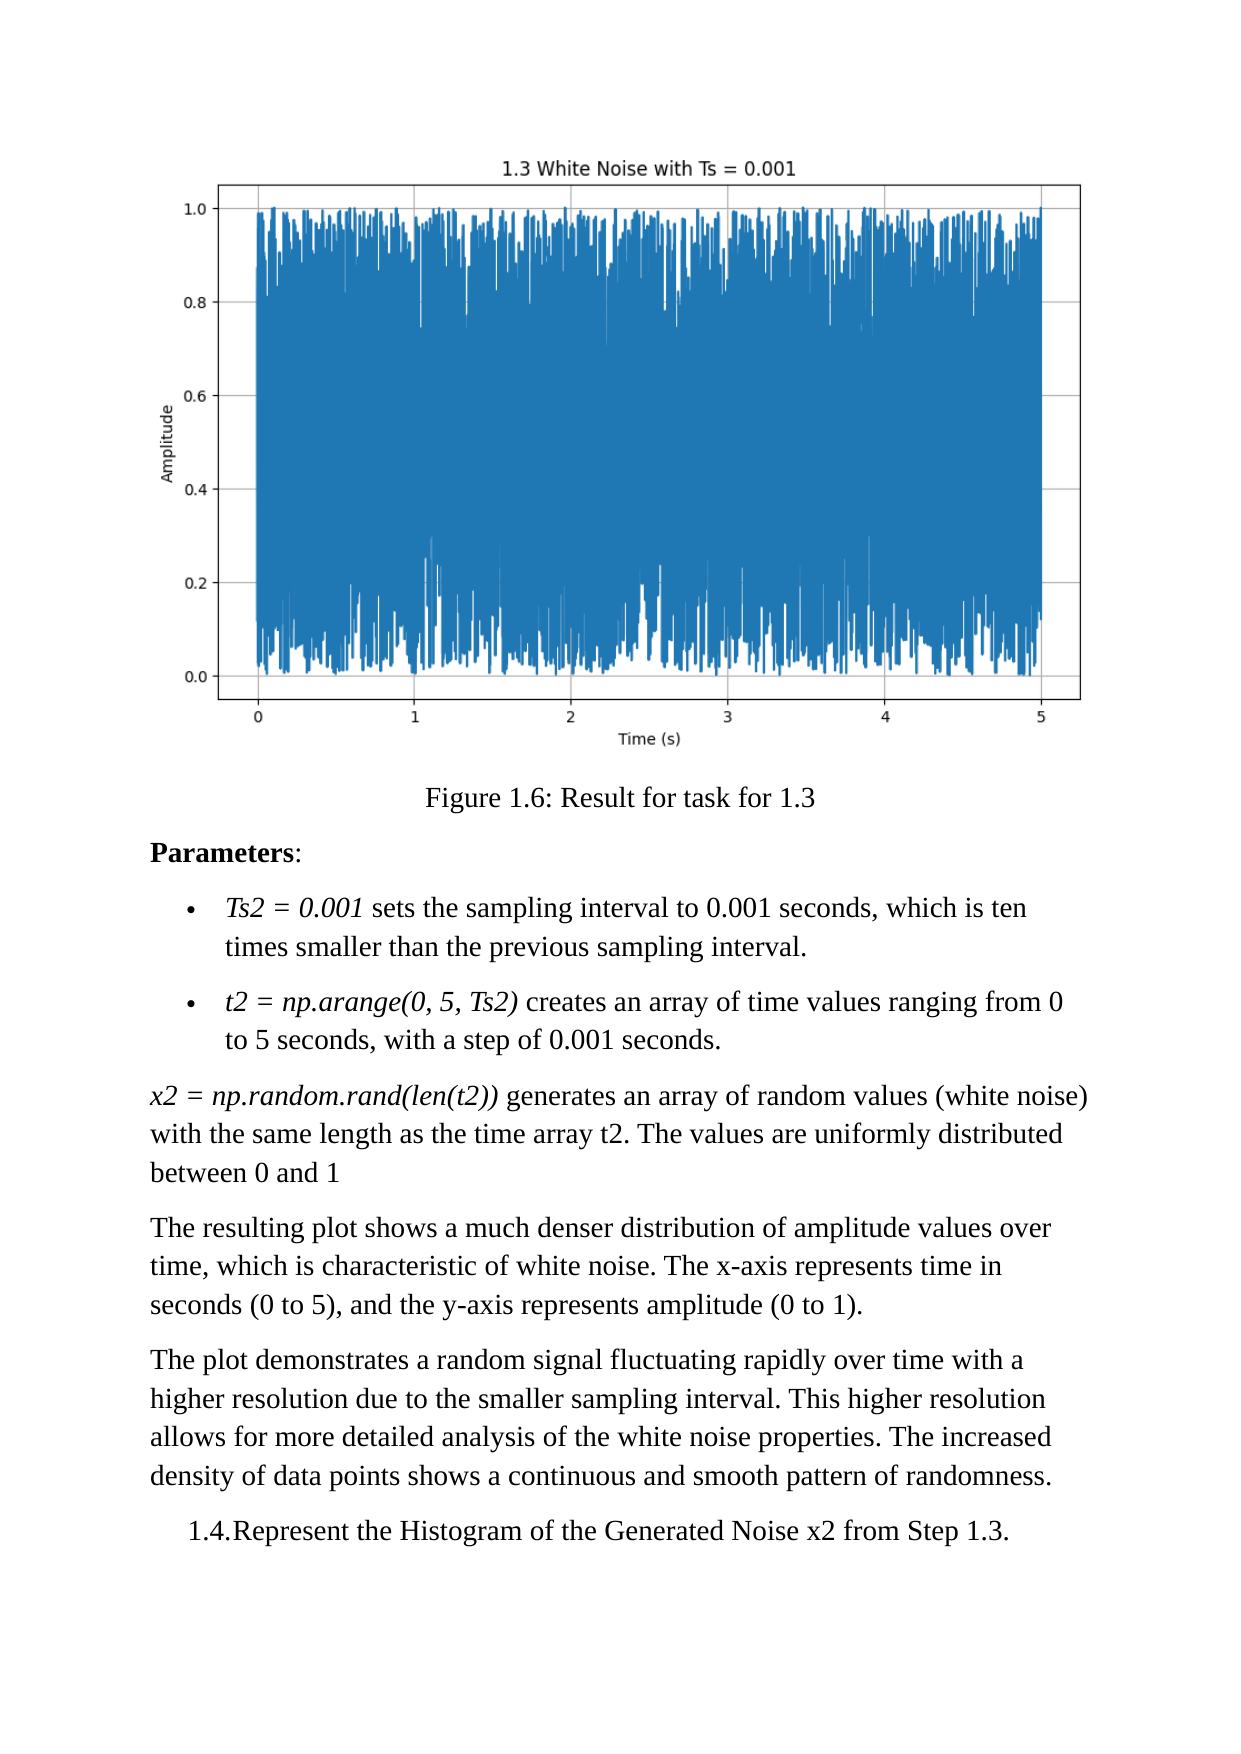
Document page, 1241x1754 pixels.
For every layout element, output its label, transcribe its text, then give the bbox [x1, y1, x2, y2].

picture [150, 150, 1091, 758]
text The plot demonstrates a random signal fluctuating rapidly over time with a higher resolution due to the smaller sampling interval. This higher resolution allows for more detailed analysis of the white noise properties. The increased density of data points shows a continuous and smooth pattern of randomness. [150, 1342, 1090, 1491]
text x2 = np.random.rand(len(t2)) generates an array of random values (white noise) with the same length as the time array t2. The values are uniformly distributed between 0 and 1 [150, 1078, 1090, 1188]
text The resulting plot shows a much denser distribution of amplitude values over time, which is characteristic of white noise. The x-axis represents time in seconds (0 to 5), and the y-axis represents amplitude (0 to 1). [150, 1210, 1090, 1321]
list Represent the Histogram of the Generated Noise x2 from Step 1.3. [187, 1513, 1090, 1547]
text Parameters: [150, 835, 1090, 868]
text Figure 1.6: Result for task for 1.3 [150, 780, 1090, 813]
list t2 = np.arange(0, 5, Ts2) creates an array of time values ranging from 0 to 5 seconds, with a step of 0.001 seconds. [187, 984, 1090, 1056]
list Ts2 = 0.001 sets the sampling interval to 0.001 seconds, which is ten times smaller than the previous sampling interval. [187, 890, 1090, 962]
